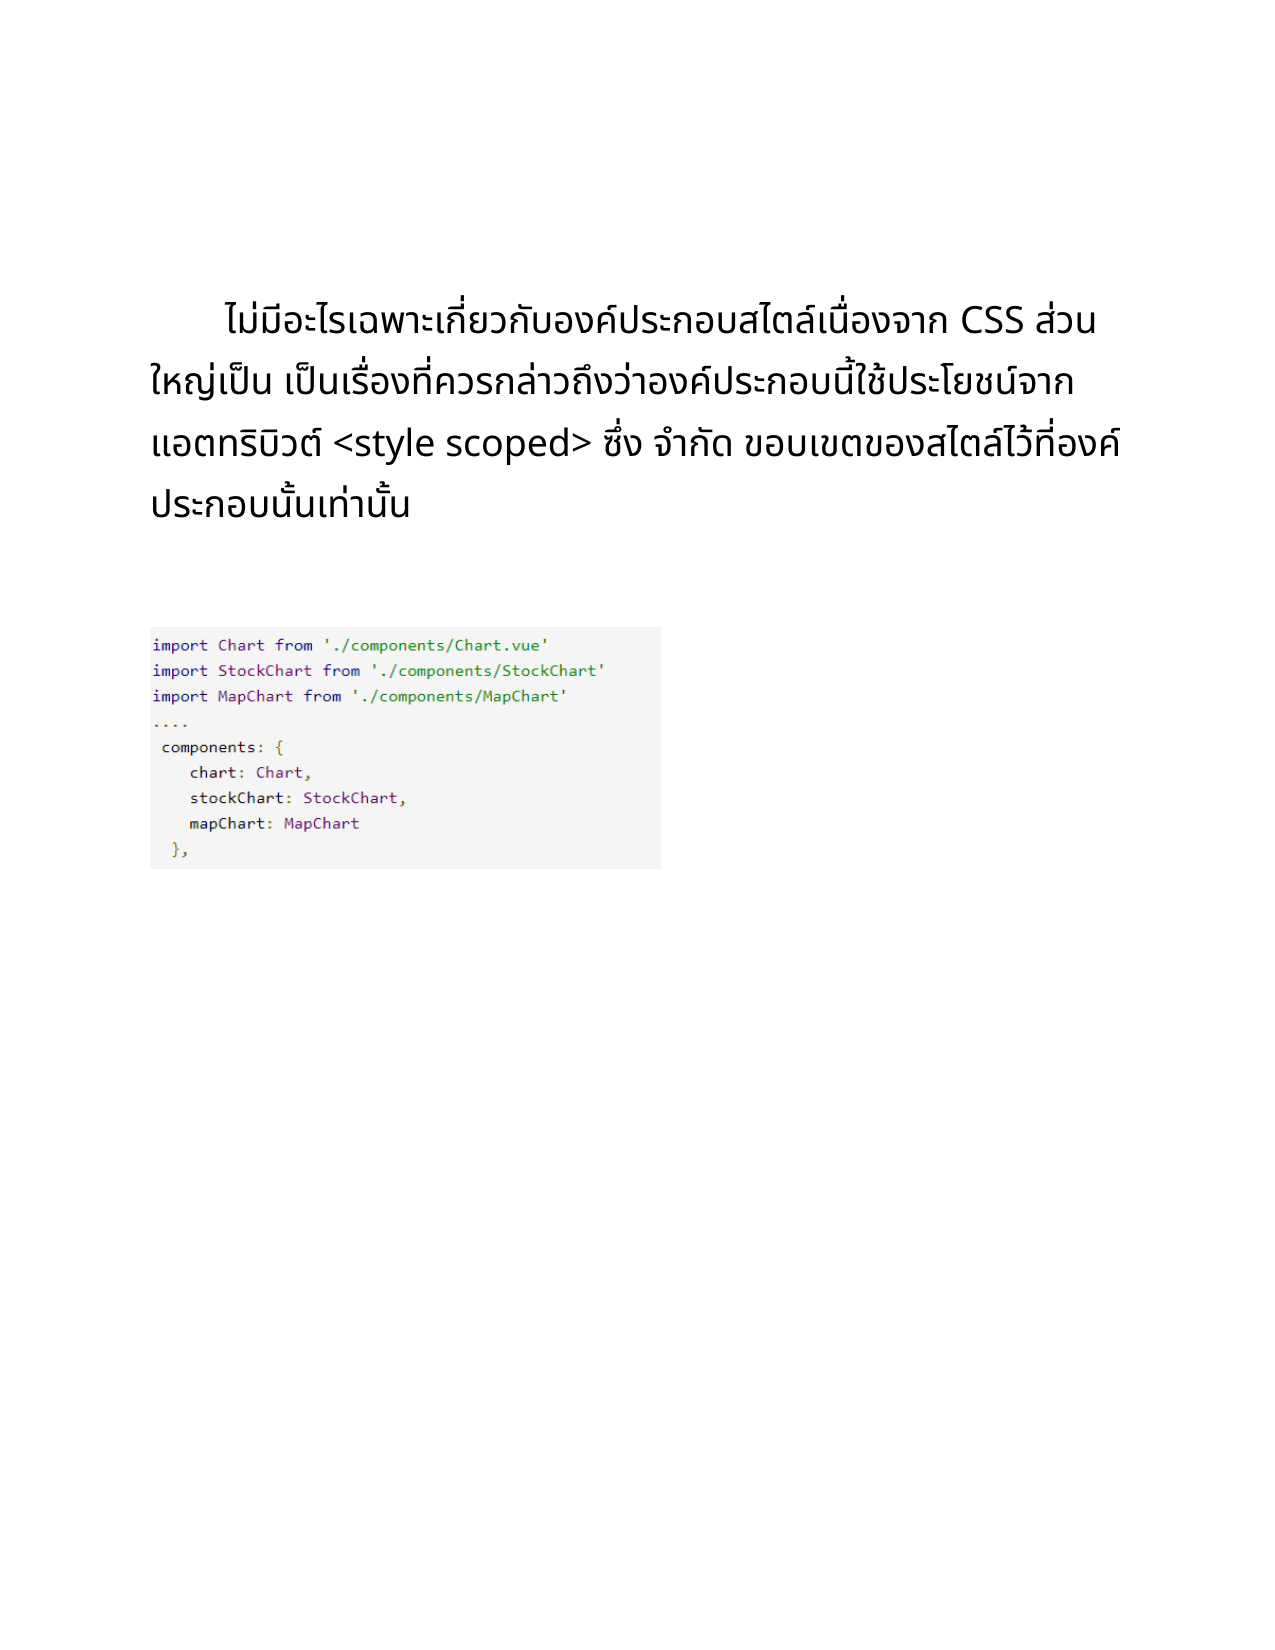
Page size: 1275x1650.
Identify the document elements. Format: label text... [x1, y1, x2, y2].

text ไม่มีอะไรเฉพาะเกี่ยวกับองค์ประกอบสไตล์เนื่องจาก CSS ส่วนใหญ่เป็น เป็นเรื่องที่ควรกล่าวถึงว่าองค์ประกอบนี้ใช้ประโยชน์จากแอตทริบิวต์ <style scoped> ซึ่ง จำกัด ขอบเขตของสไตล์ไว้ที่องค์ประกอบนั้นเท่านั้น [150, 293, 1125, 534]
picture [150, 627, 661, 869]
